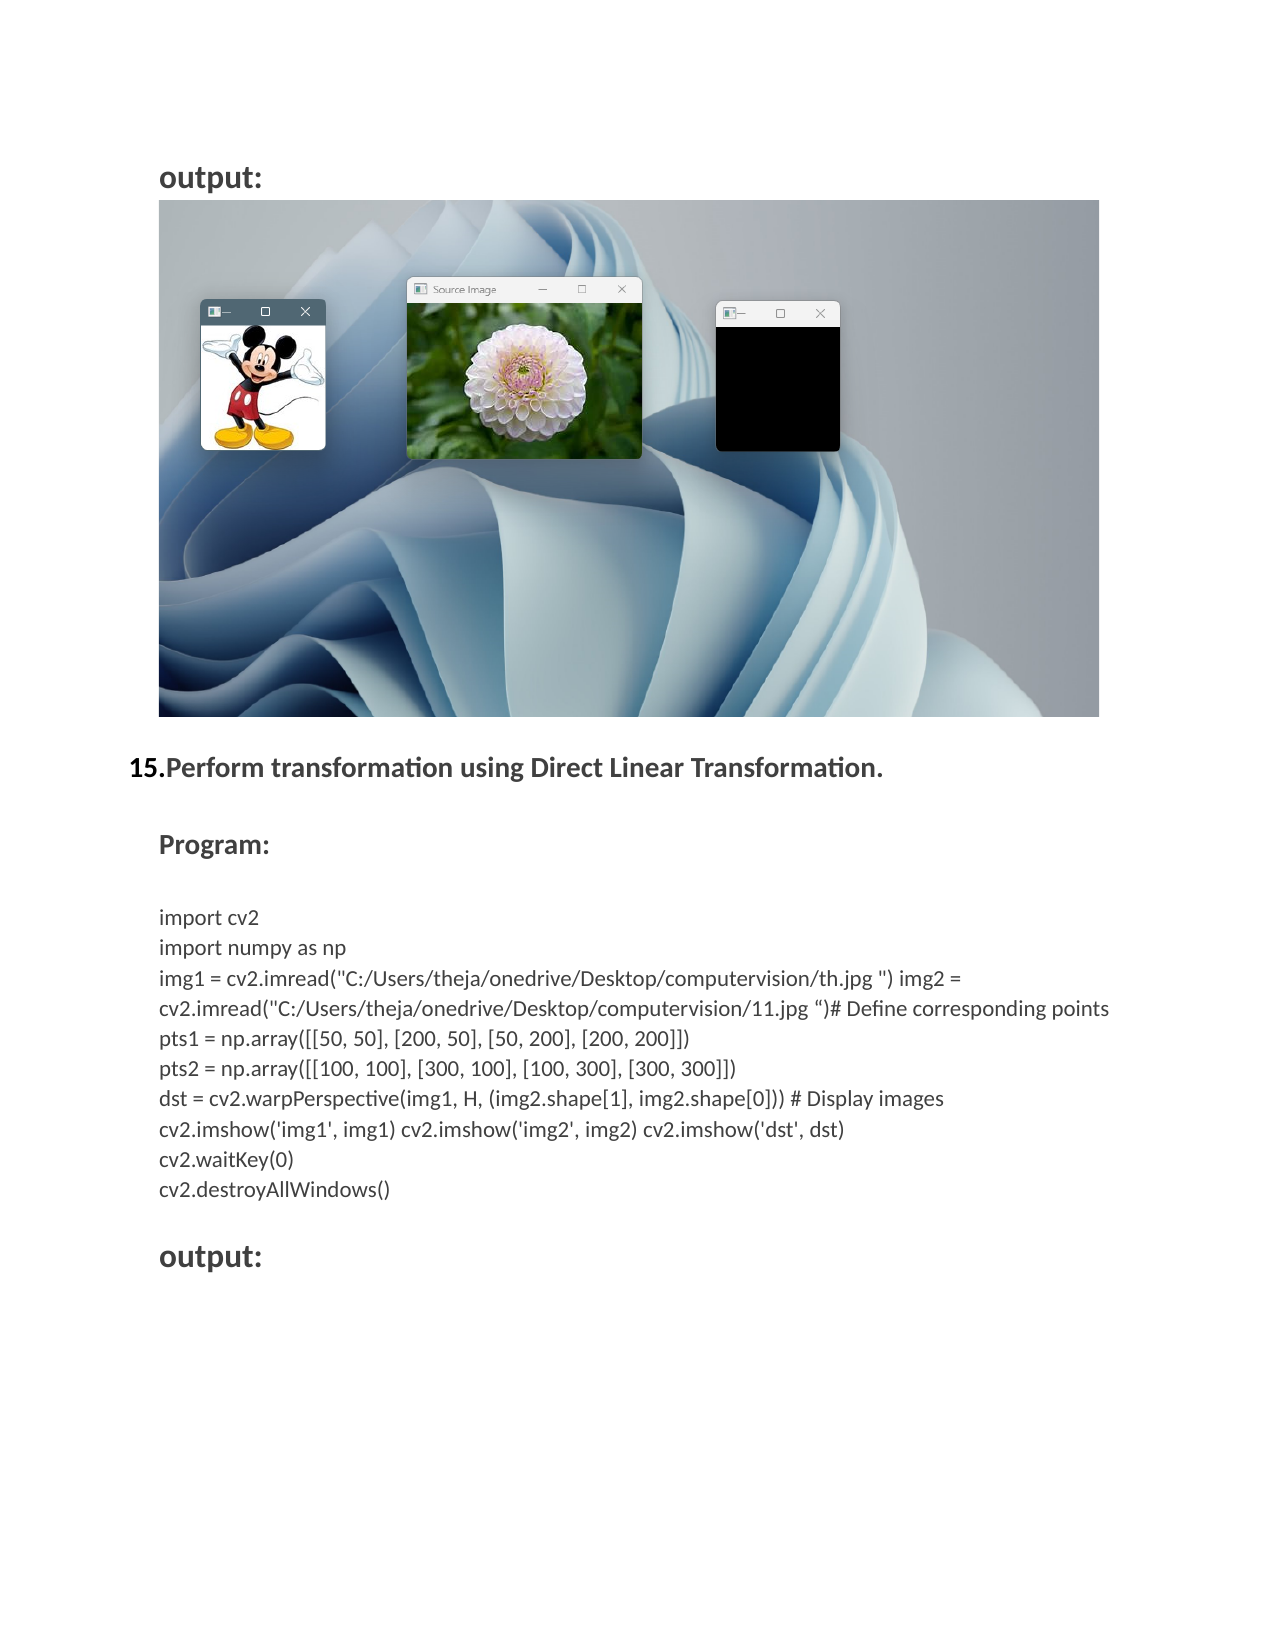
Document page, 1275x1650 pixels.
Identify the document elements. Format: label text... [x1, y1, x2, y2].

list Perform transformation using Direct Linear Transformation. [128, 749, 1199, 785]
list cv2.imshow('img1', img1) cv2.imshow('img2', img2) cv2.imshow('dst', dst) [159, 1115, 1199, 1143]
list cv2.waitKey(0) [159, 1145, 1199, 1173]
list cv2.destroyAllWindows() [159, 1175, 1199, 1203]
list output: [159, 1236, 1199, 1276]
list img1 = cv2.imread("C:/Users/theja/onedrive/Desktop/computervision/th.jpg ") img2 = cv2.imread("C:/Users/theja/onedrive/Desktop/computervision/11.jpg “)# Define corresponding points [159, 964, 1199, 1022]
picture [158, 200, 1100, 717]
list import cv2 [159, 903, 1199, 931]
list Program: [159, 826, 1199, 862]
list output: [159, 157, 1199, 197]
list pts1 = np.array([[50, 50], [200, 50], [50, 200], [200, 200]]) [159, 1024, 1199, 1052]
list import numpy as np [159, 933, 1199, 961]
list pts2 = np.array([[100, 100], [300, 100], [100, 300], [300, 300]]) [159, 1054, 1199, 1082]
list dst = cv2.warpPerspective(img1, H, (img2.shape[1], img2.shape[0])) # Display images [159, 1084, 1199, 1112]
